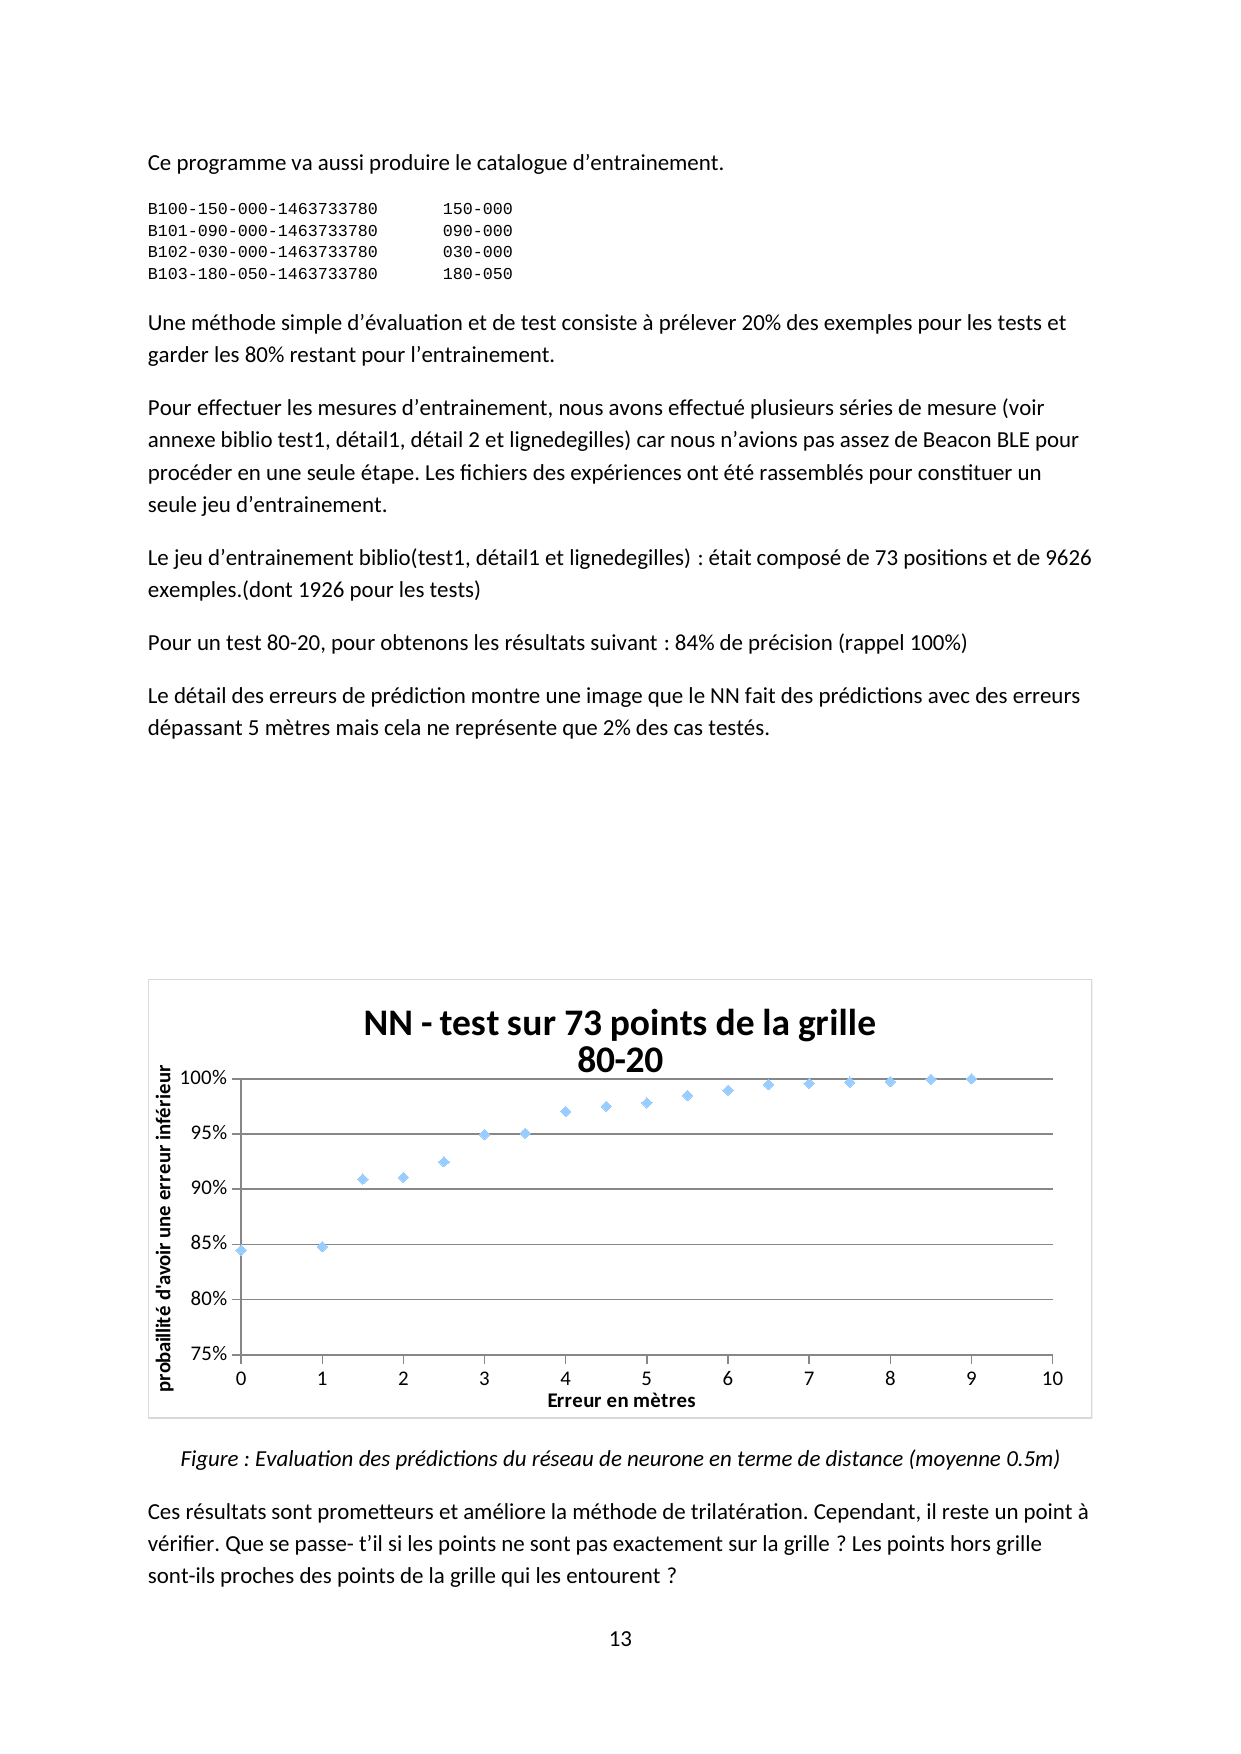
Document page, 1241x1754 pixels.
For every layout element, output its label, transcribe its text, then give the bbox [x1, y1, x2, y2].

text Pour effectuer les mesures d’entrainement, nous avons effectué plusieurs séries de mesure (voir annexe biblio test1, détail1, détail 2 et lignedegilles) car nous n’avions pas assez de Beacon BLE pour procéder en une seule étape. Les fichiers des expériences ont été rassemblés pour constituer un seule jeu d’entrainement. [148, 393, 1093, 518]
text Figure : Evaluation des prédictions du réseau de neurone en terme de distance (moyenne 0.5m) [148, 1444, 1093, 1472]
text Le détail des erreurs de prédiction montre une image que le NN fait des prédictions avec des erreurs dépassant 5 mètres mais cela ne représente que 2% des cas testés. [148, 681, 1093, 741]
text Ce programme va aussi produire le catalogue d’entrainement. [148, 148, 1093, 176]
text Une méthode simple d’évaluation et de test consiste à prélever 20% des exemples pour les tests et garder les 80% restant pour l’entrainement. [148, 308, 1093, 368]
text Pour un test 80-20, pour obtenons les résultats suivant : 84% de précision (rappel 100%) [148, 628, 1093, 656]
text Ces résultats sont prometteurs et améliore la méthode de trilatération. Cependant, il reste un point à vérifier. Que se passe- t’il si les points ne sont pas exactement sur la grille ? Les points hors grille sont-ils proches des points de la grille qui les entourent ? [148, 1497, 1093, 1589]
text Le jeu d’entrainement biblio(test1, détail1 et lignedegilles) : était composé de 73 positions et de 9626 exemples.(dont 1926 pour les tests) [148, 543, 1093, 603]
text B100-150-000-1463733780 150-000 B101-090-000-1463733780 090-000 B102-030-000-1463733780 030-000 B103-180-050-1463733780 180-050 [148, 201, 1093, 284]
